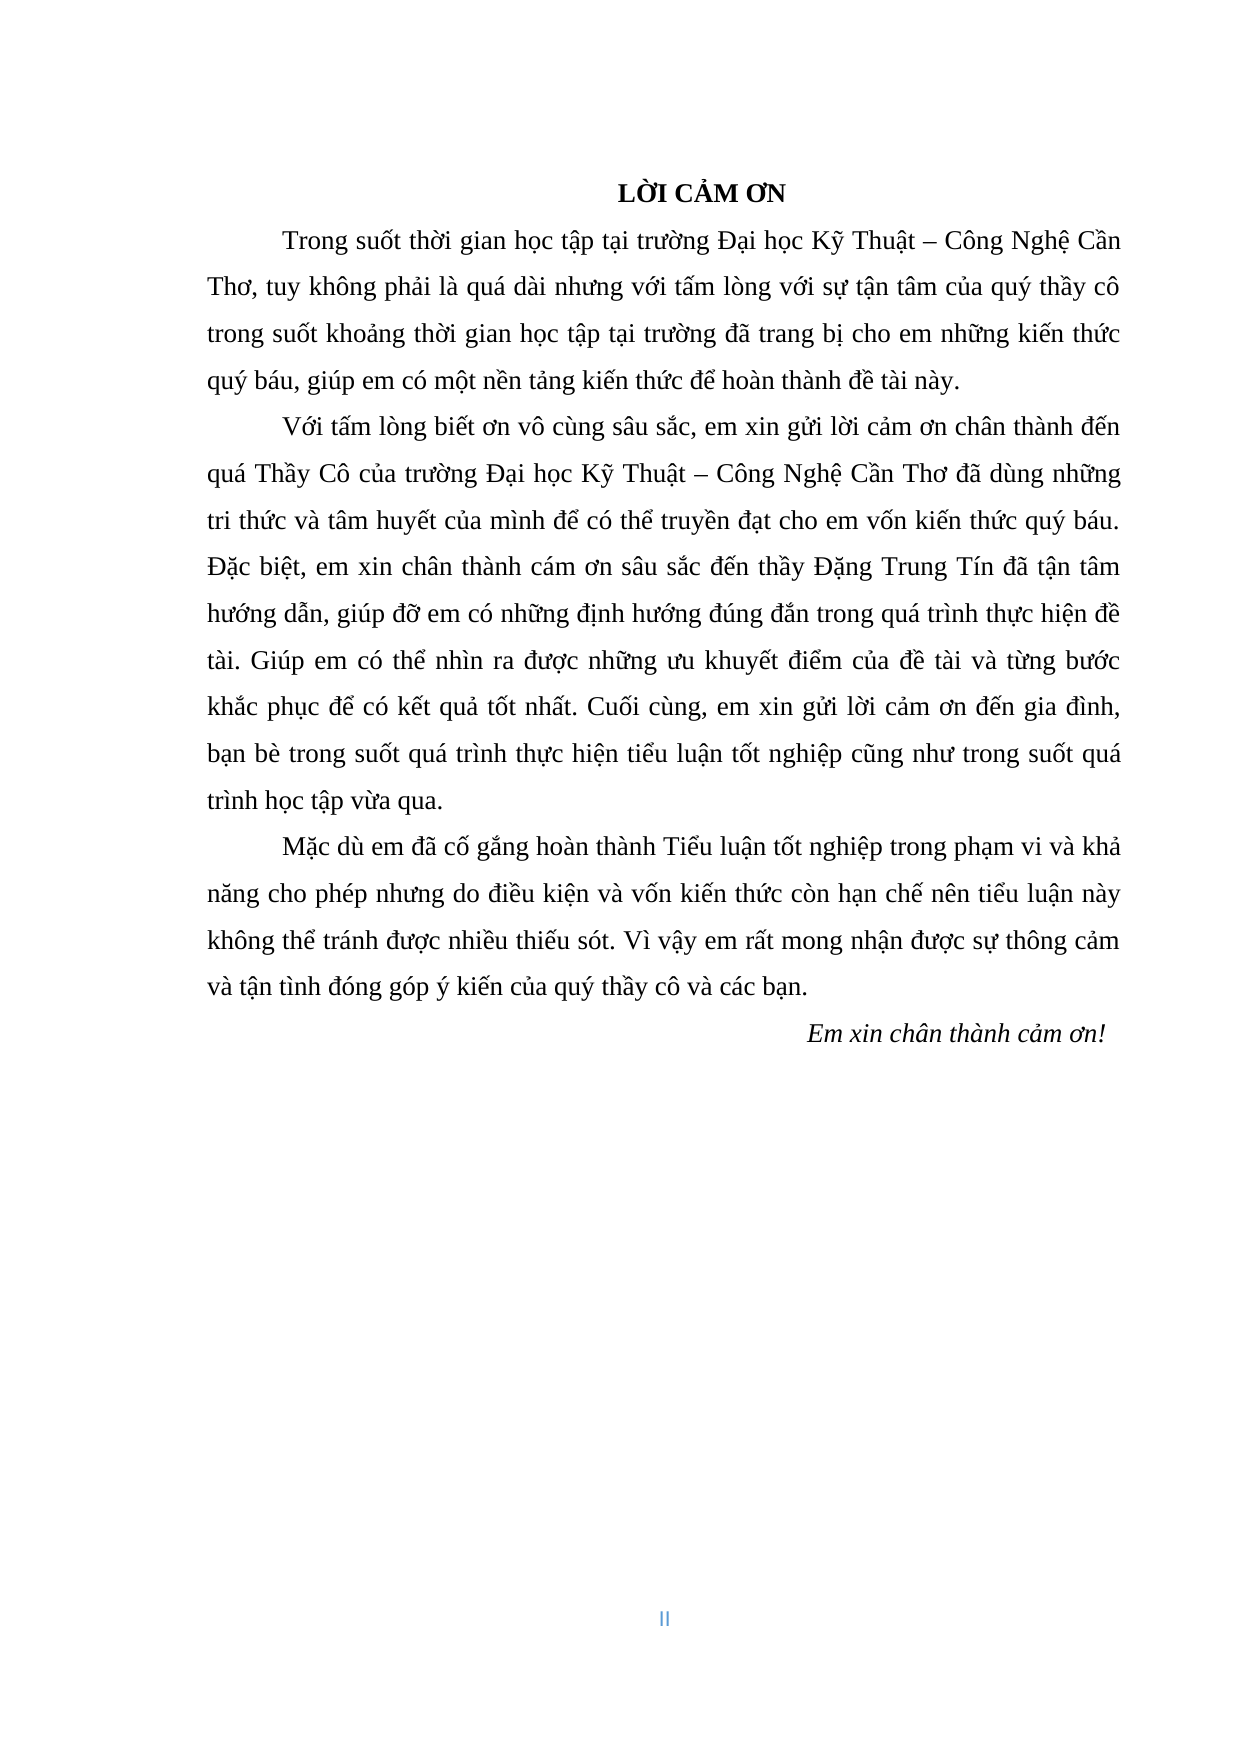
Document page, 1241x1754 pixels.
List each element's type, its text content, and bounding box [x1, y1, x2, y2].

text Em xin chân thành cảm ơn! [732, 1017, 1122, 1048]
text Mặc dù em đã cố gắng hoàn thành Tiểu luận tốt nghiệp trong phạm vi và khả năng cho phép nhưng do điều kiện và vốn kiến thức còn hạn chế nên tiểu luận này không thể tránh được nhiều thiếu sót. Vì vậy em rất mong nhận được sự thông cảm và tận tình đóng góp ý kiến của quý thầy cô và các bạn. [207, 831, 1122, 1002]
subtitle LỜI CẢM ƠN [207, 177, 1122, 208]
text Trong suốt thời gian học tập tại trường Đại học Kỹ Thuật – Công Nghệ Cần Thơ, tuy không phải là quá dài nhưng với tấm lòng với sự tận tâm của quý thầy cô trong suốt khoảng thời gian học tập tại trường đã trang bị cho em những kiến thức quý báu, giúp em có một nền tảng kiến thức để hoàn thành đề tài này. [207, 224, 1122, 395]
text Với tấm lòng biết ơn vô cùng sâu sắc, em xin gửi lời cảm ơn chân thành đến quá Thầy Cô của trường Đại học Kỹ Thuật – Công Nghệ Cần Thơ đã dùng những tri thức và tâm huyết của mình để có thể truyền đạt cho em vốn kiến thức quý báu. Đặc biệt, em xin chân thành cám ơn sâu sắc đến thầy Đặng Trung Tín đã tận tâm hướng dẫn, giúp đỡ em có những định hướng đúng đắn trong quá trình thực hiện đề tài. Giúp em có thể nhìn ra được những ưu khuyết điểm của đề tài và từng bước khắc phục để có kết quả tốt nhất. Cuối cùng, em xin gửi lời cảm ơn đến gia đình, bạn bè trong suốt quá trình thực hiện tiểu luận tốt nghiệp cũng như trong suốt quá trình học tập vừa qua. [207, 411, 1122, 815]
